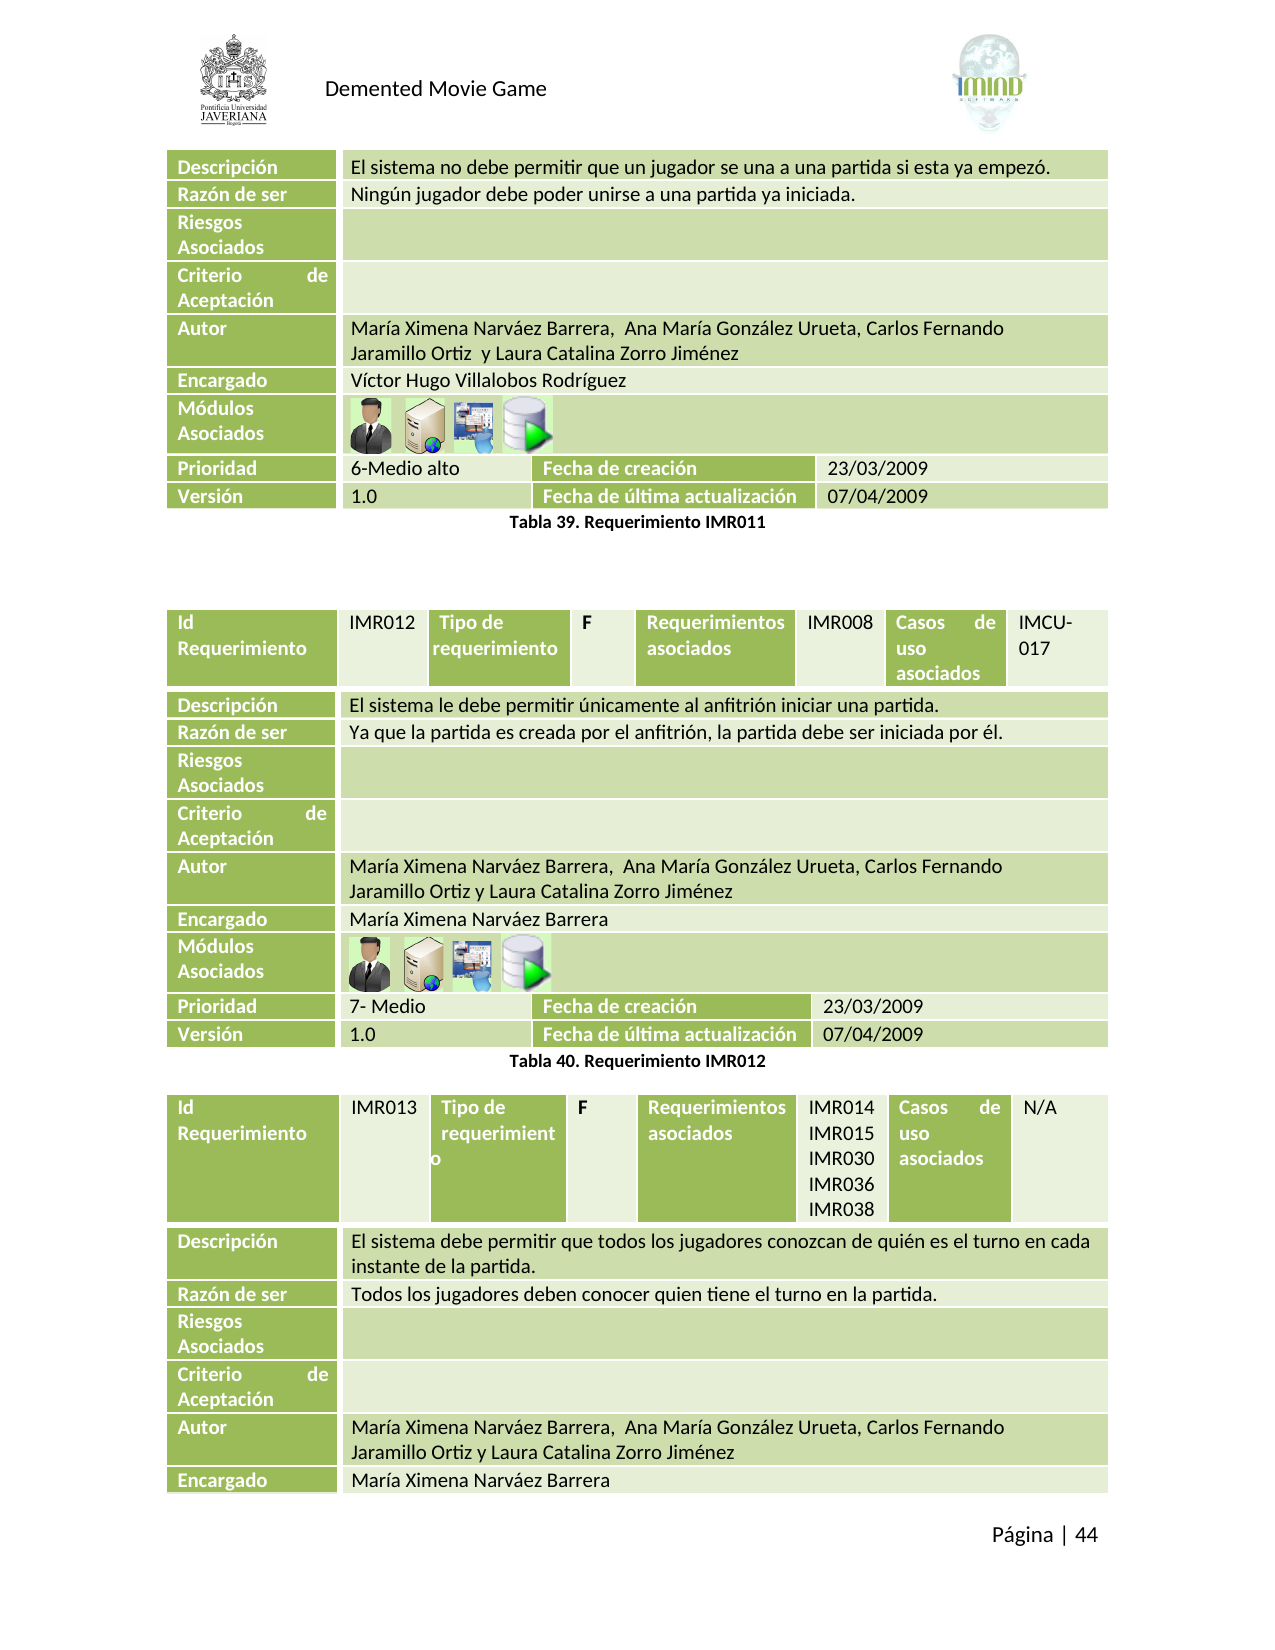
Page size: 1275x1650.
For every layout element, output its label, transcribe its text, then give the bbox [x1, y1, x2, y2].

table_cell Riesgos Asociados [167, 747, 335, 798]
table_cell [343, 1308, 1108, 1359]
picture [501, 933, 552, 992]
table_cell María Ximena Narváez Barrera [343, 1467, 1108, 1492]
table_cell 23/03/2009 [817, 456, 1108, 481]
table_header N/A [1013, 1095, 1108, 1222]
table_cell 07/04/2009 [817, 483, 1108, 508]
table_header Casos de uso asociados [889, 1095, 1011, 1222]
table_header F [572, 610, 634, 686]
table_cell Autor [167, 315, 336, 366]
picture [452, 941, 492, 992]
picture [951, 34, 1033, 138]
table_cell Encargado [167, 368, 336, 393]
table_cell [553, 395, 1108, 453]
table_cell Razón de ser [167, 181, 336, 207]
picture [404, 937, 444, 992]
table_cell Descripción [167, 692, 335, 717]
table_cell Autor [167, 1414, 337, 1465]
table_header Casos de uso asociados [886, 610, 1006, 686]
table_header Requerimientos asociados [638, 1095, 796, 1222]
table_cell Víctor Hugo Villalobos Rodríguez [343, 368, 1108, 393]
table_cell María Ximena Narváez Barrera, Ana María González Urueta, Carlos Fernando Jaramillo Ortiz y Laura Catalina Zorro Jiménez [343, 1414, 1108, 1465]
table_header F [568, 1095, 636, 1222]
table_cell Autor [167, 853, 335, 904]
table_cell Criterio de Aceptación [167, 800, 335, 851]
table_cell Fecha de creación [532, 994, 811, 1019]
table_cell Prioridad [167, 456, 336, 481]
picture [350, 398, 392, 454]
table_cell 07/04/2009 [813, 1021, 1108, 1047]
table_cell 23/03/2009 [812, 994, 1108, 1019]
table_cell Riesgos Asociados [167, 209, 336, 260]
table_cell Descripción [167, 1228, 337, 1279]
table_cell María Ximena Narváez Barrera, Ana María González Urueta, Carlos Fernando Jaramillo Ortiz y Laura Catalina Zorro Jiménez [343, 315, 1108, 366]
table_cell [343, 262, 1108, 313]
picture [200, 34, 267, 126]
table_header IMCU-017 [1008, 610, 1108, 686]
table_cell 1.0 [341, 1021, 531, 1047]
table_cell Módulos Asociados [167, 395, 336, 453]
table_cell [343, 1361, 1108, 1412]
table_cell Razón de ser [167, 1281, 337, 1306]
table_cell Encargado [167, 1467, 337, 1492]
table_cell [343, 395, 502, 453]
table_cell Criterio de Aceptación [167, 262, 336, 313]
picture [349, 937, 390, 992]
text Tabla 40. Requerimiento IMR012 [177, 1049, 1098, 1072]
table_cell [343, 209, 1108, 260]
table_header Tipo de requerimiento [429, 610, 570, 686]
table_header IMR013 [341, 1095, 429, 1222]
table_cell Descripción [167, 150, 336, 179]
table_header IMR012 [339, 610, 427, 686]
table_cell Razón de ser [167, 720, 335, 745]
table_cell Fecha de última actualización [533, 483, 815, 508]
table_cell 1.0 [343, 483, 531, 508]
table_cell Criterio de Aceptación [167, 1361, 337, 1412]
picture [405, 398, 445, 454]
table_cell Todos los jugadores deben conocer quien tiene el turno en la partida. [343, 1281, 1108, 1306]
table_cell 6-Medio alto [343, 456, 531, 481]
table_cell Ya que la partida es creada por el anfitrión, la partida debe ser iniciada por él. [341, 720, 1108, 745]
table_cell Riesgos Asociados [167, 1308, 337, 1359]
text Tabla 39. Requerimiento IMR011 [177, 511, 1098, 533]
table_cell Encargado [167, 906, 335, 931]
table_header Id Requerimiento [167, 1095, 339, 1222]
table_cell El sistema no debe permitir que un jugador se una a una partida si esta ya empezó. [343, 150, 1108, 179]
table_header Requerimientos asociados [636, 610, 795, 686]
table_cell El sistema le debe permitir únicamente al anfitrión iniciar una partida. [341, 692, 1108, 717]
table_cell María Ximena Narváez Barrera, Ana María González Urueta, Carlos Fernando Jaramillo Ortiz y Laura Catalina Zorro Jiménez [341, 853, 1108, 904]
picture [502, 395, 553, 454]
table_cell Versión [167, 483, 336, 508]
table_header Id Requerimiento [167, 610, 337, 686]
table_cell [552, 933, 1108, 992]
picture [454, 402, 493, 454]
table_cell [341, 933, 501, 992]
table_cell Fecha de creación [532, 456, 815, 481]
table_cell Ningún jugador debe poder unirse a una partida ya iniciada. [343, 181, 1108, 207]
table_cell [341, 747, 1108, 798]
table_header Tipo de requerimiento [431, 1095, 566, 1222]
table_cell Módulos Asociados [167, 933, 335, 992]
table_cell Prioridad [167, 994, 335, 1019]
table_cell El sistema debe permitir que todos los jugadores conozcan de quién es el turno en cada instante de la partida. [343, 1228, 1108, 1279]
table_cell 7- Medio [341, 994, 531, 1019]
table_cell Versión [167, 1021, 335, 1047]
table_cell María Ximena Narváez Barrera [341, 906, 1108, 931]
table_header IMR014 IMR015 IMR030 IMR036 IMR038 [798, 1095, 887, 1222]
table_cell [341, 800, 1108, 851]
table_header IMR008 [797, 610, 884, 686]
table_cell Fecha de última actualización [533, 1021, 811, 1047]
